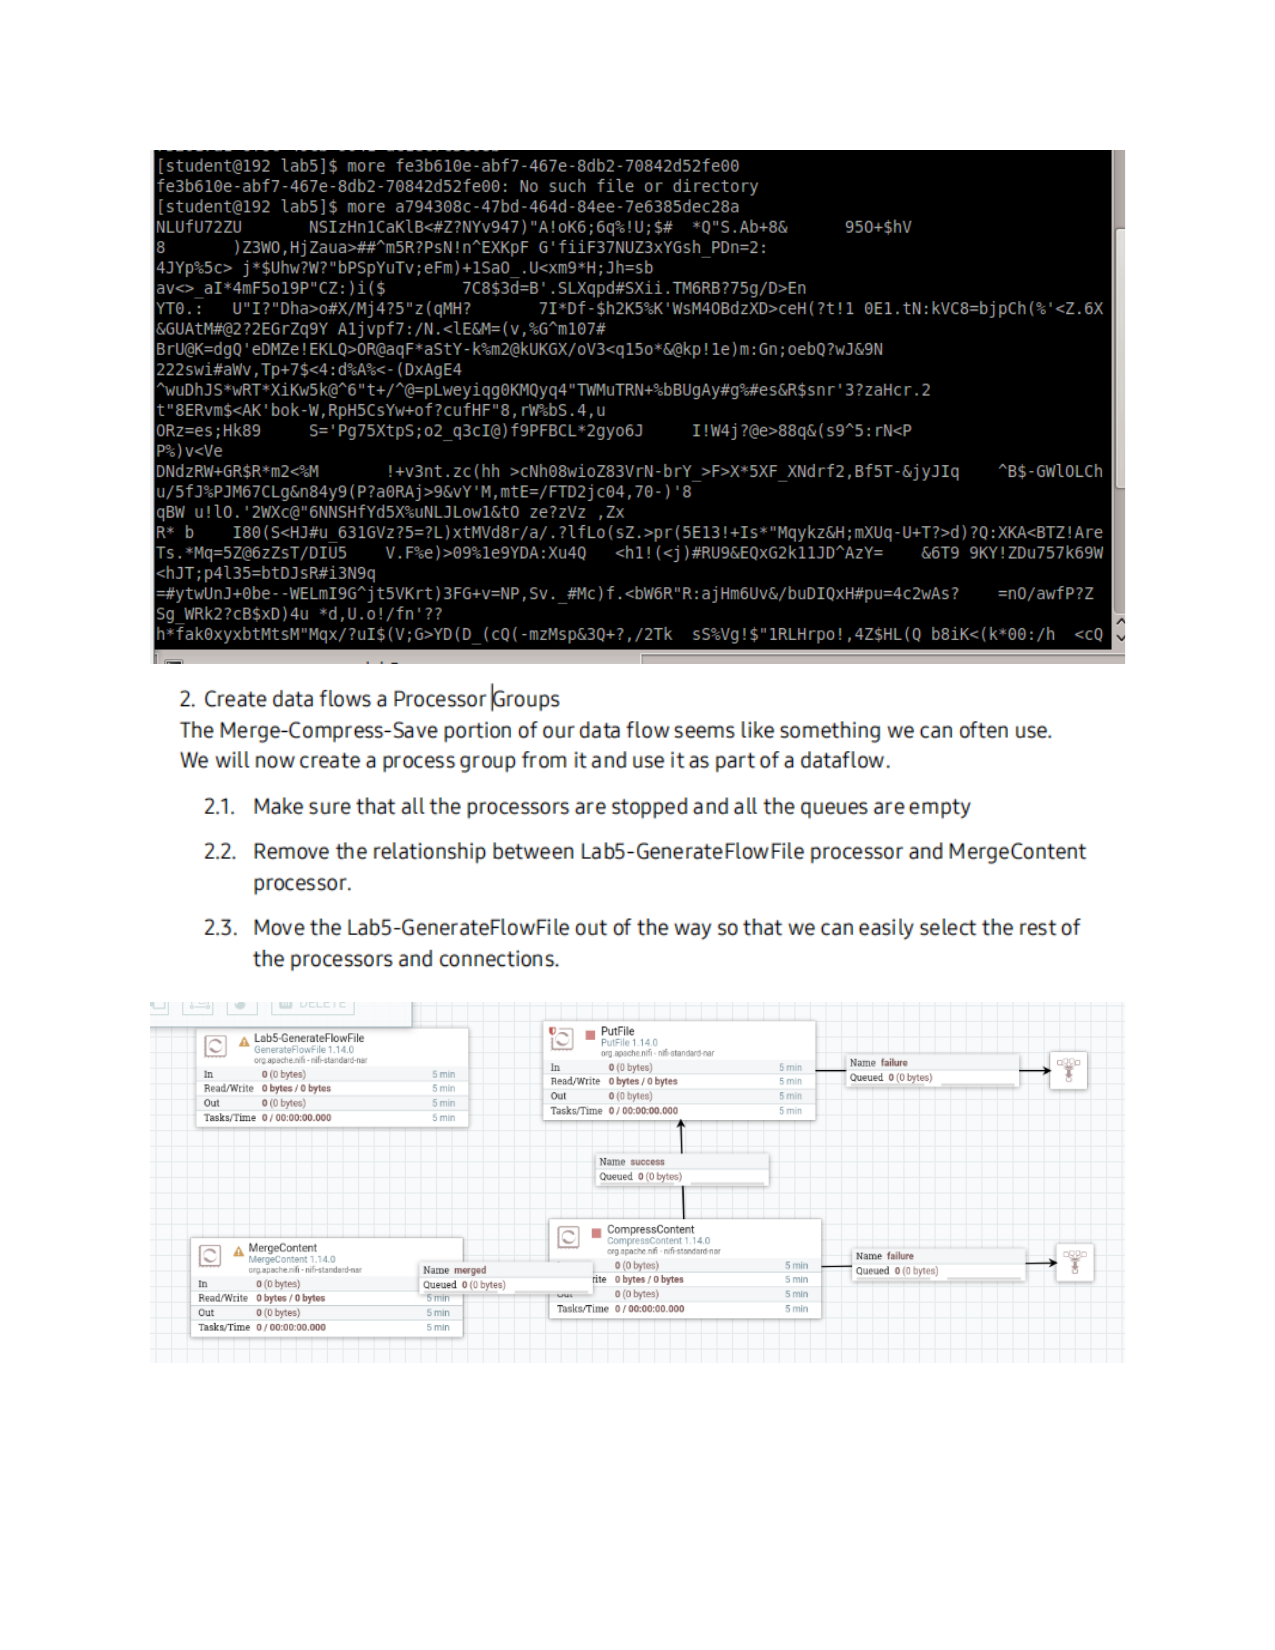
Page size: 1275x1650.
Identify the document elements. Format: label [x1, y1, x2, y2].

picture [150, 1002, 1125, 1363]
picture [150, 150, 1125, 664]
picture [150, 682, 1125, 984]
